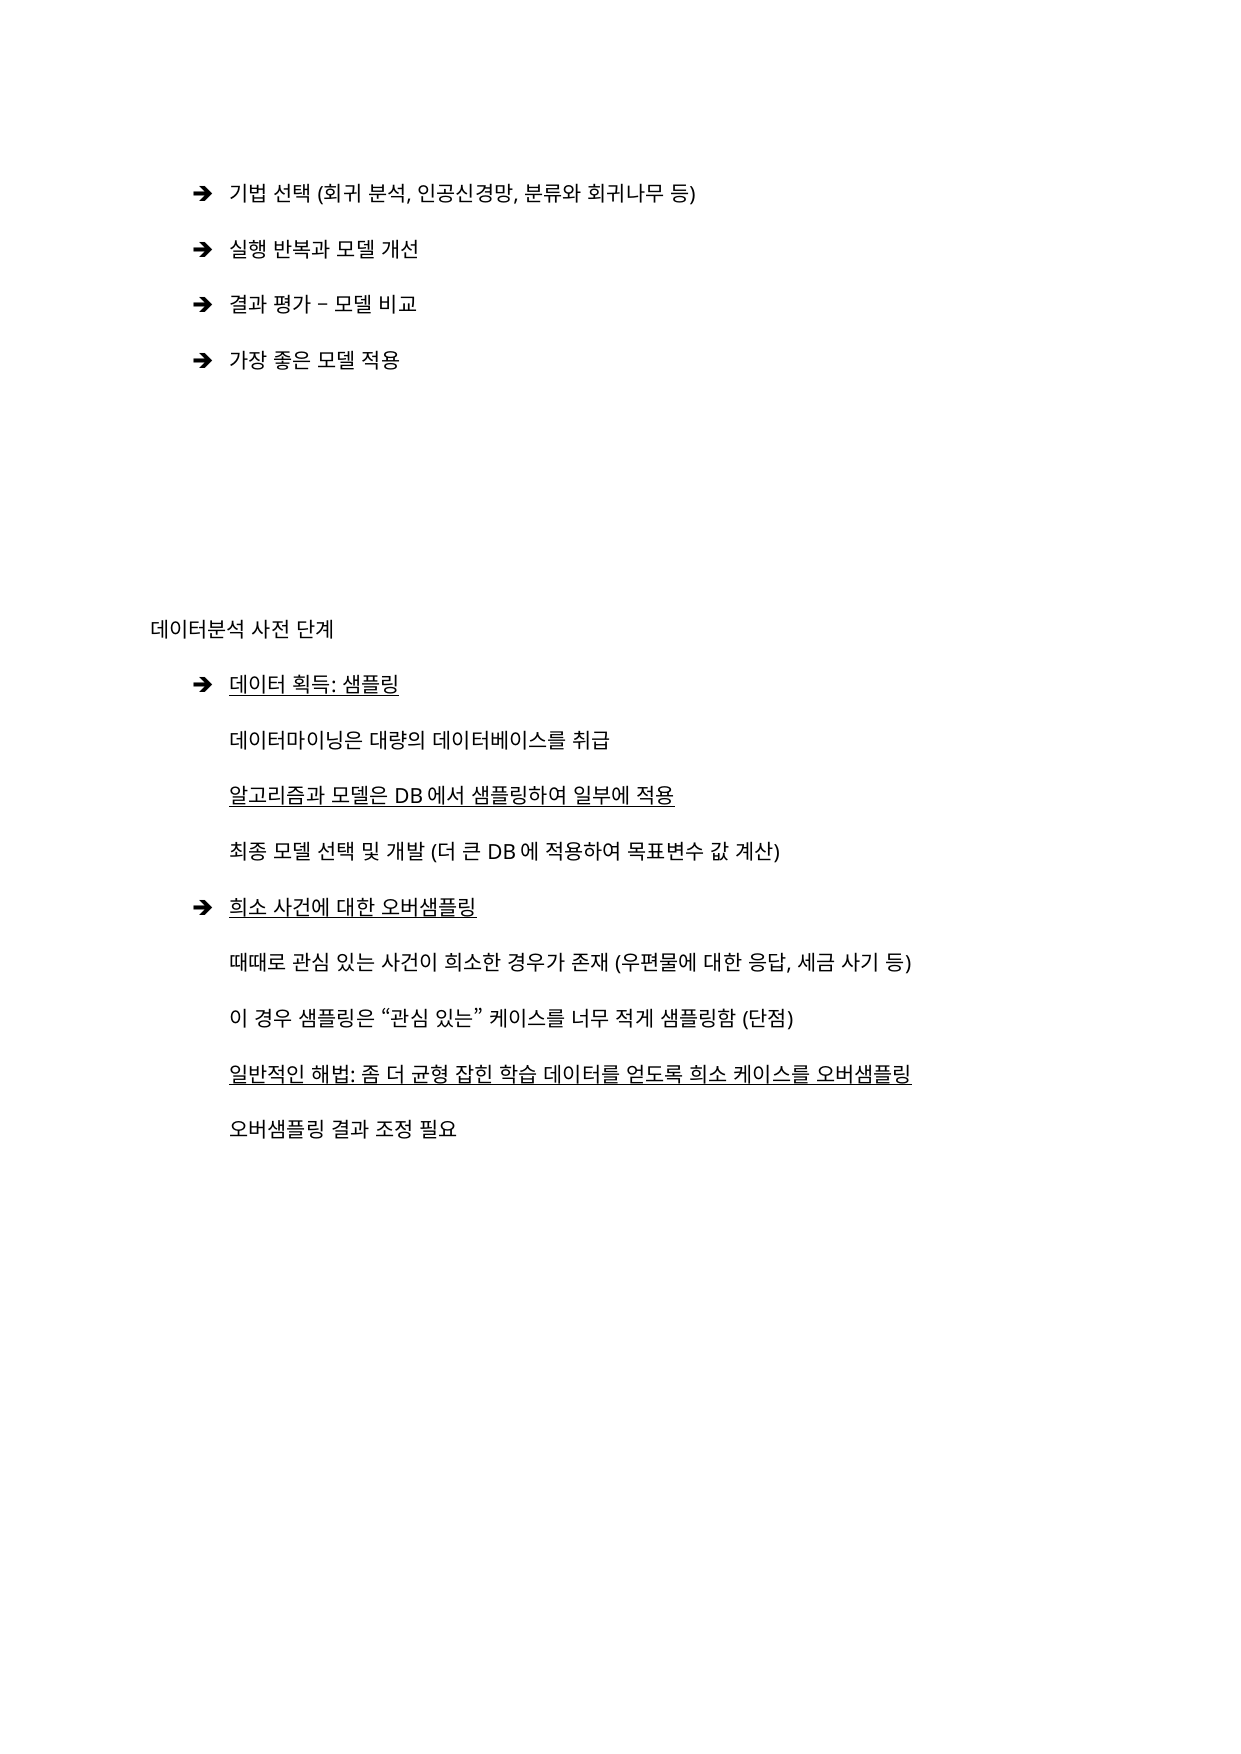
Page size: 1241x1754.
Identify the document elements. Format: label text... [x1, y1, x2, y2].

list 일반적인 해법: 좀 더 균형 잡힌 학습 데이터를 얻도록 희소 케이스를 오버샘플링 [229, 1058, 1090, 1088]
text 데이터분석 사전 단계 [150, 613, 1090, 643]
list 기법 선택 (회귀 분석, 인공신경망, 분류와 회귀나무 등) [192, 177, 1090, 207]
list 최종 모델 선택 및 개발 (더 큰 DB에 적용하여 목표변수 값 계산) [229, 835, 1090, 866]
list 데이터 획득: 샘플링 [192, 669, 1090, 699]
list 오버샘플링 결과 조정 필요 [229, 1113, 1090, 1144]
list 가장 좋은 모델 적용 [192, 344, 1090, 374]
list 결과 평가 – 모델 비교 [192, 288, 1090, 318]
list 때때로 관심 있는 사건이 희소한 경우가 존재 (우편물에 대한 응답, 세금 사기 등) [229, 947, 1090, 977]
list 데이터마이닝은 대량의 데이터베이스를 취급 [229, 724, 1090, 754]
list 희소 사건에 대한 오버샘플링 [192, 891, 1090, 921]
list 알고리즘과 모델은 DB에서 샘플링하여 일부에 적용 [229, 780, 1090, 810]
list 이 경우 샘플링은 “관심 있는” 케이스를 너무 적게 샘플링함 (단점) [229, 1002, 1090, 1032]
list 실행 반복과 모델 개선 [192, 233, 1090, 263]
